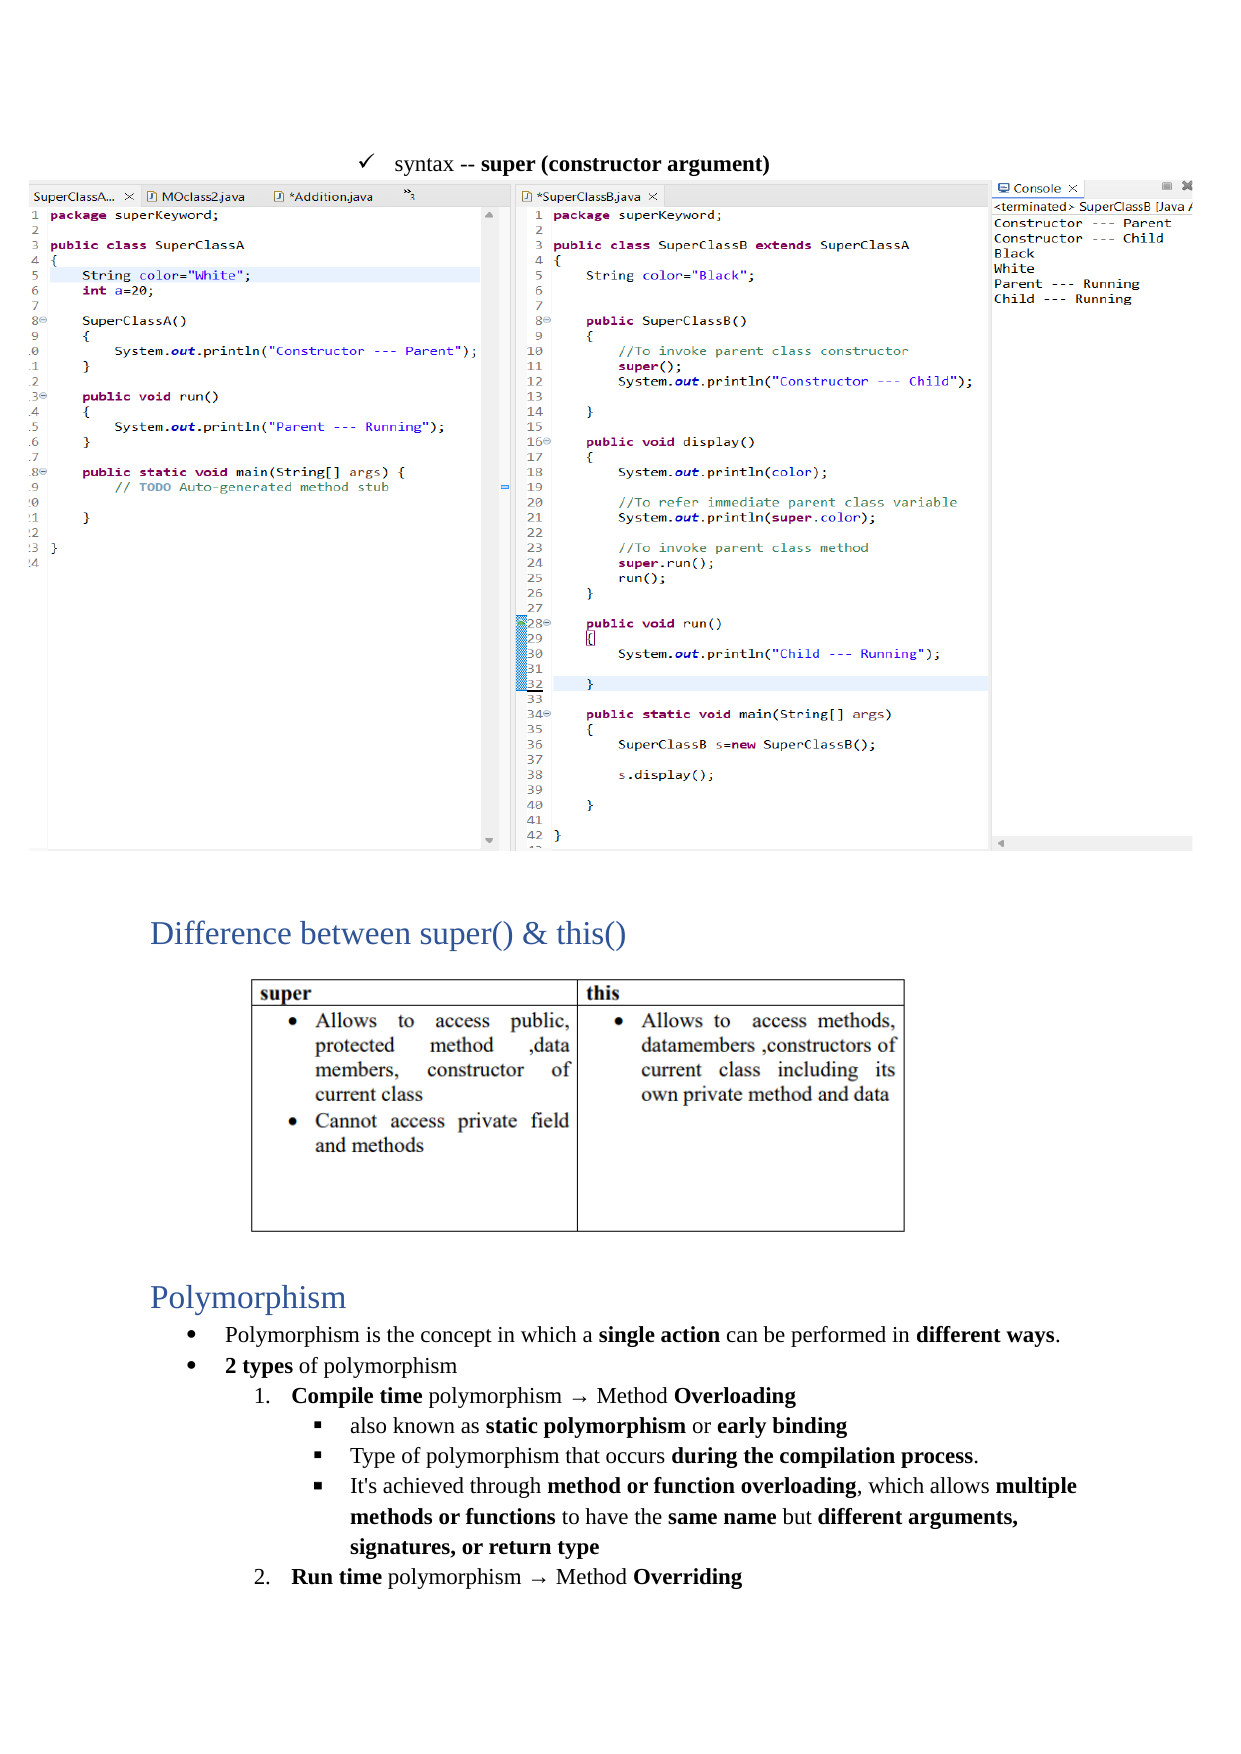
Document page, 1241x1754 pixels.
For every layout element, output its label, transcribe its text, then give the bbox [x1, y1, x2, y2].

list It's achieved through method or function overloading, which allows multiple methods or functions to have the same name but different arguments, signatures, or return type [312, 1472, 1090, 1559]
list Run time polymorphism → Method Overriding [253, 1563, 1090, 1589]
list also known as static polymorphism or early binding [312, 1412, 1090, 1438]
subtitle Difference between super() & this() [150, 913, 1090, 952]
list 2 types of polymorphism [187, 1352, 1090, 1378]
list Compile time polymorphism → Method Overloading [253, 1382, 1090, 1408]
list Polymorphism is the concept in which a single action can be performed in different ways. [187, 1321, 1090, 1348]
picture [240, 969, 920, 1241]
picture [28, 180, 1193, 851]
list Type of polymorphism that occurs during the compilation process. [312, 1442, 1090, 1469]
list syntax -- super (constructor argument) [357, 150, 1090, 176]
